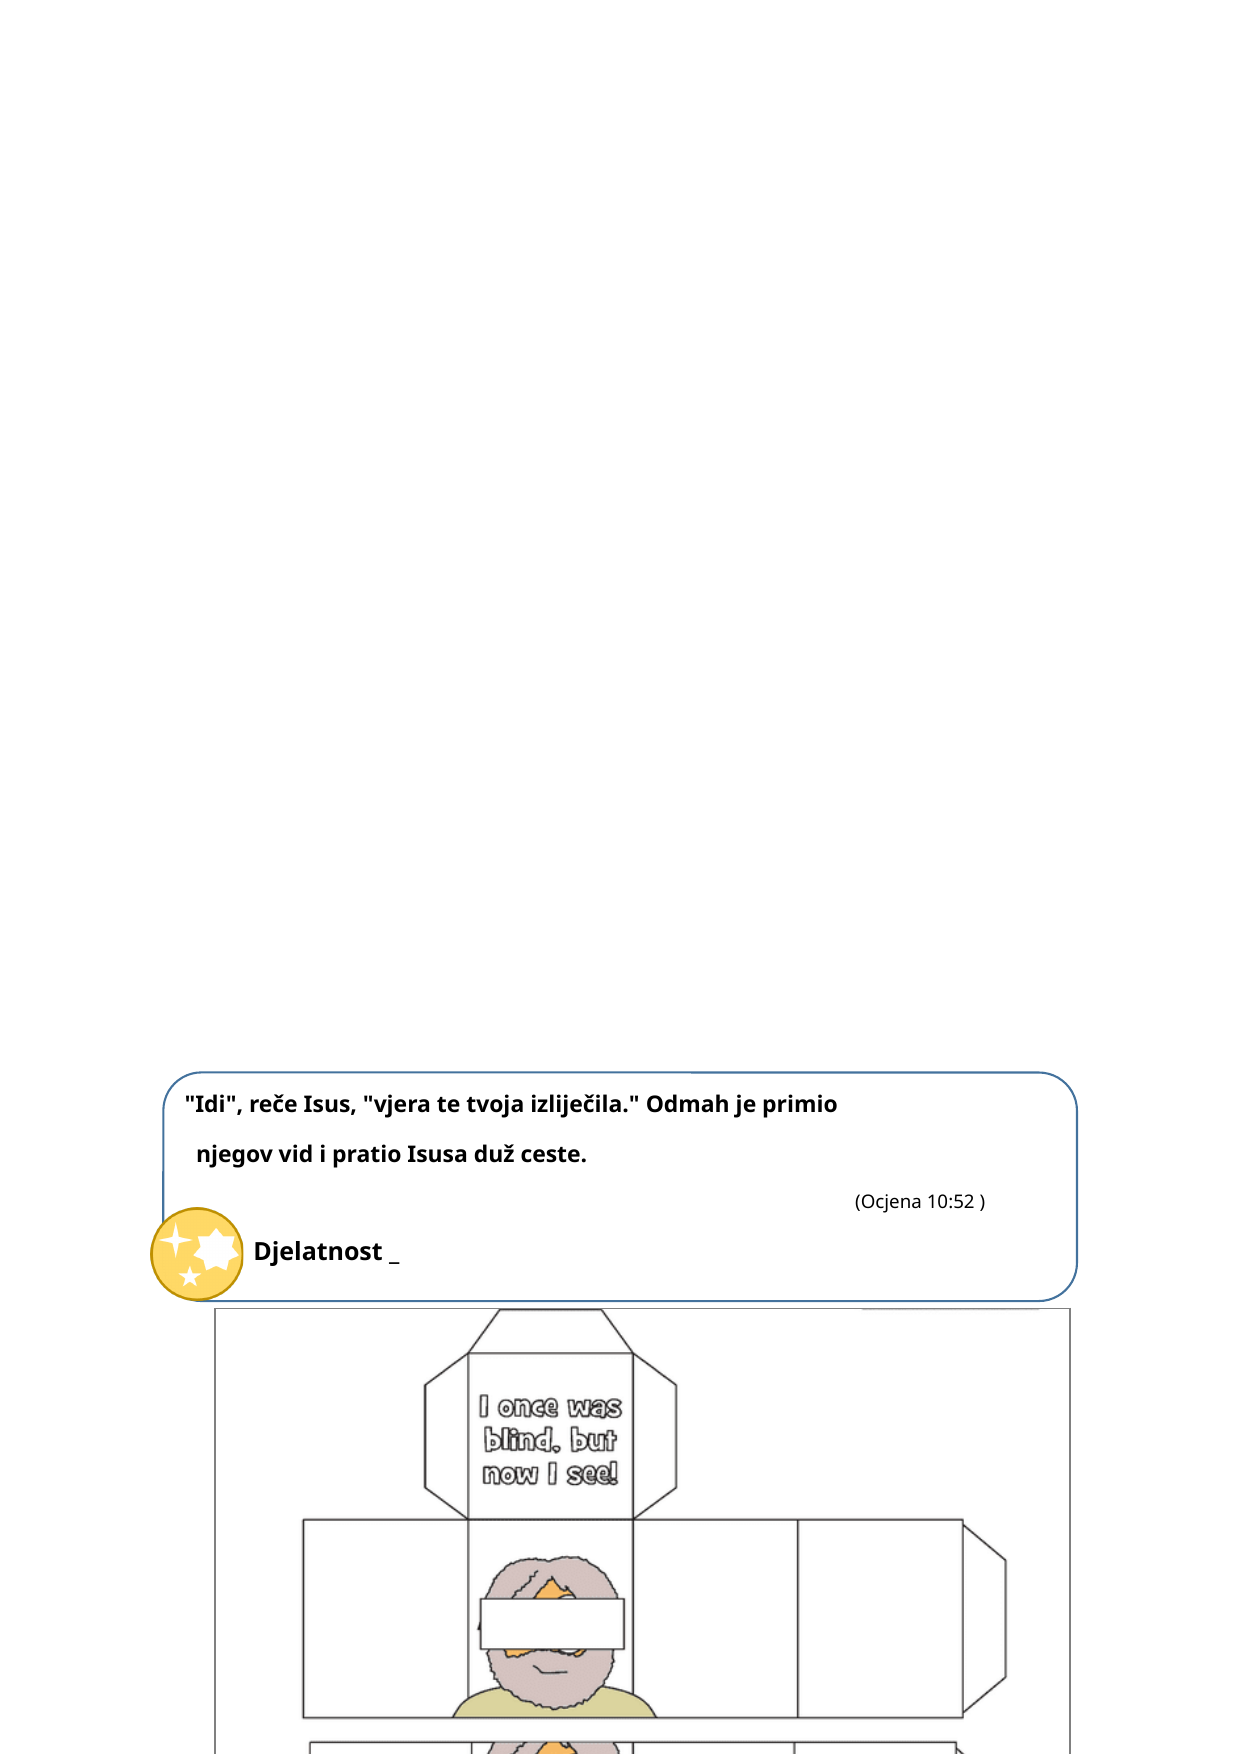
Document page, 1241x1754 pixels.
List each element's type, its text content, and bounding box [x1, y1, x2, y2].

text (Ocjena 10:52 ) [150, 1188, 1090, 1214]
text njegov vid i pratio Isusa duž ceste. [150, 1138, 1090, 1169]
picture [150, 1207, 244, 1301]
picture [216, 1309, 1069, 1754]
text Djelatnost _ [244, 1233, 1090, 1267]
text "Idi", reče Isus, "vjera te tvoja izliječila." Odmah je primio [150, 1088, 1090, 1119]
